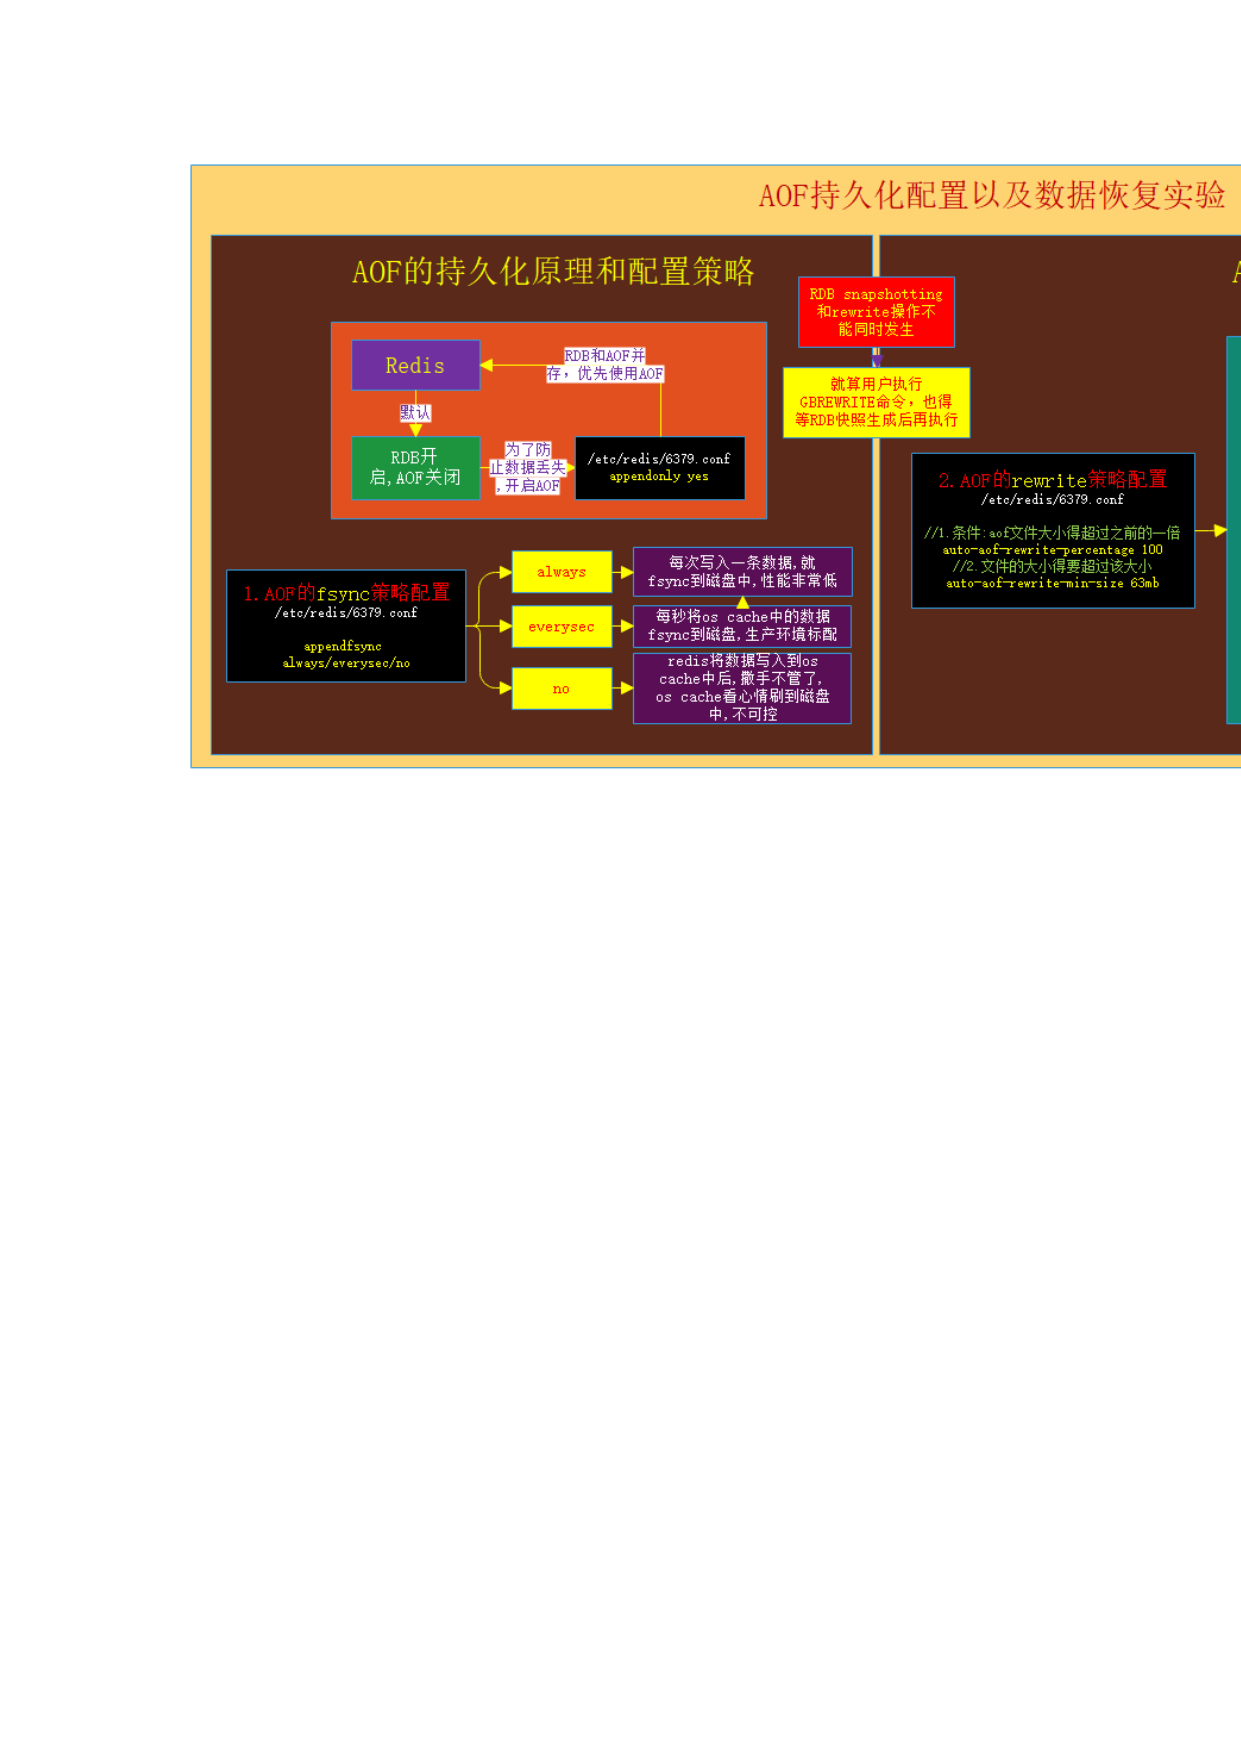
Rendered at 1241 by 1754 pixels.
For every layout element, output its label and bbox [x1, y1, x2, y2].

picture [187, 162, 1241, 772]
